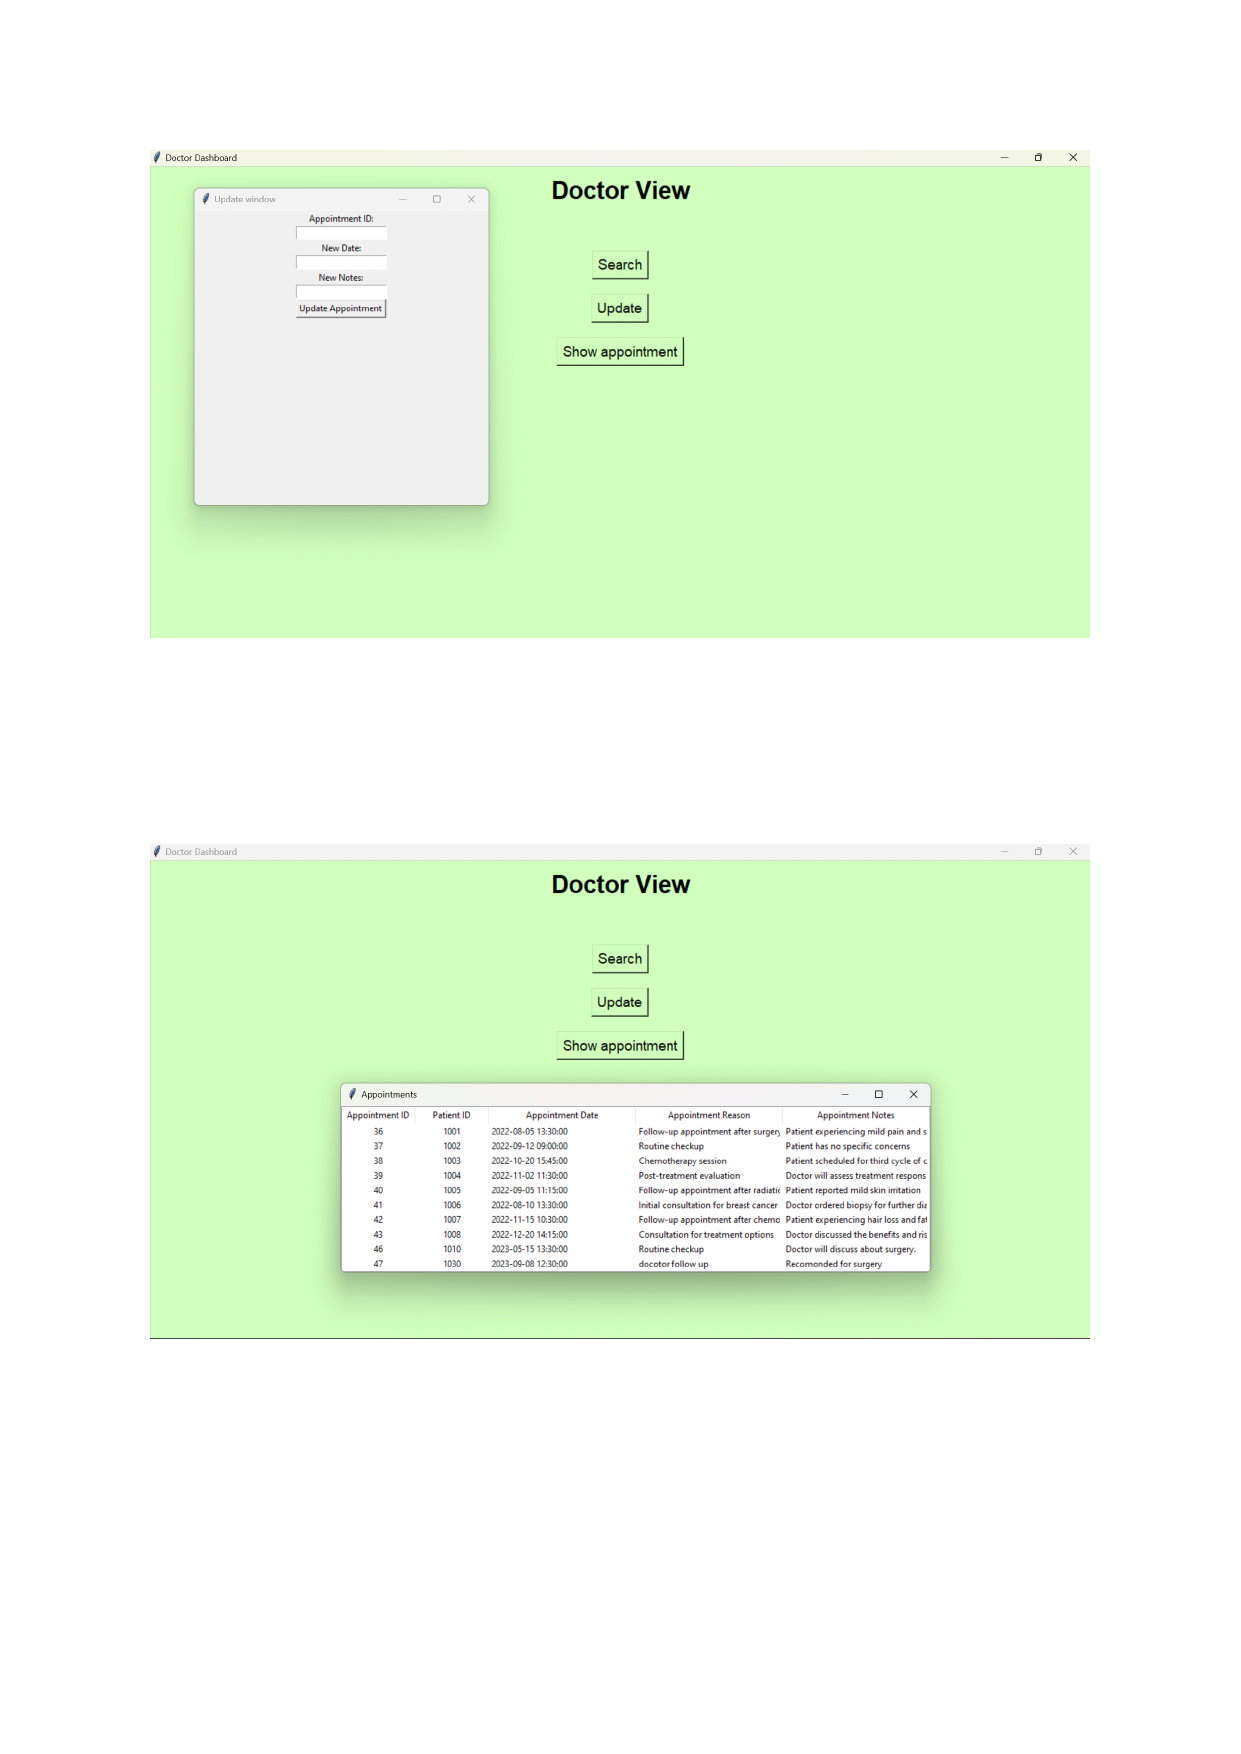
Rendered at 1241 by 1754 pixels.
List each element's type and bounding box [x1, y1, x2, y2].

picture [150, 150, 1091, 638]
picture [150, 844, 1091, 1339]
